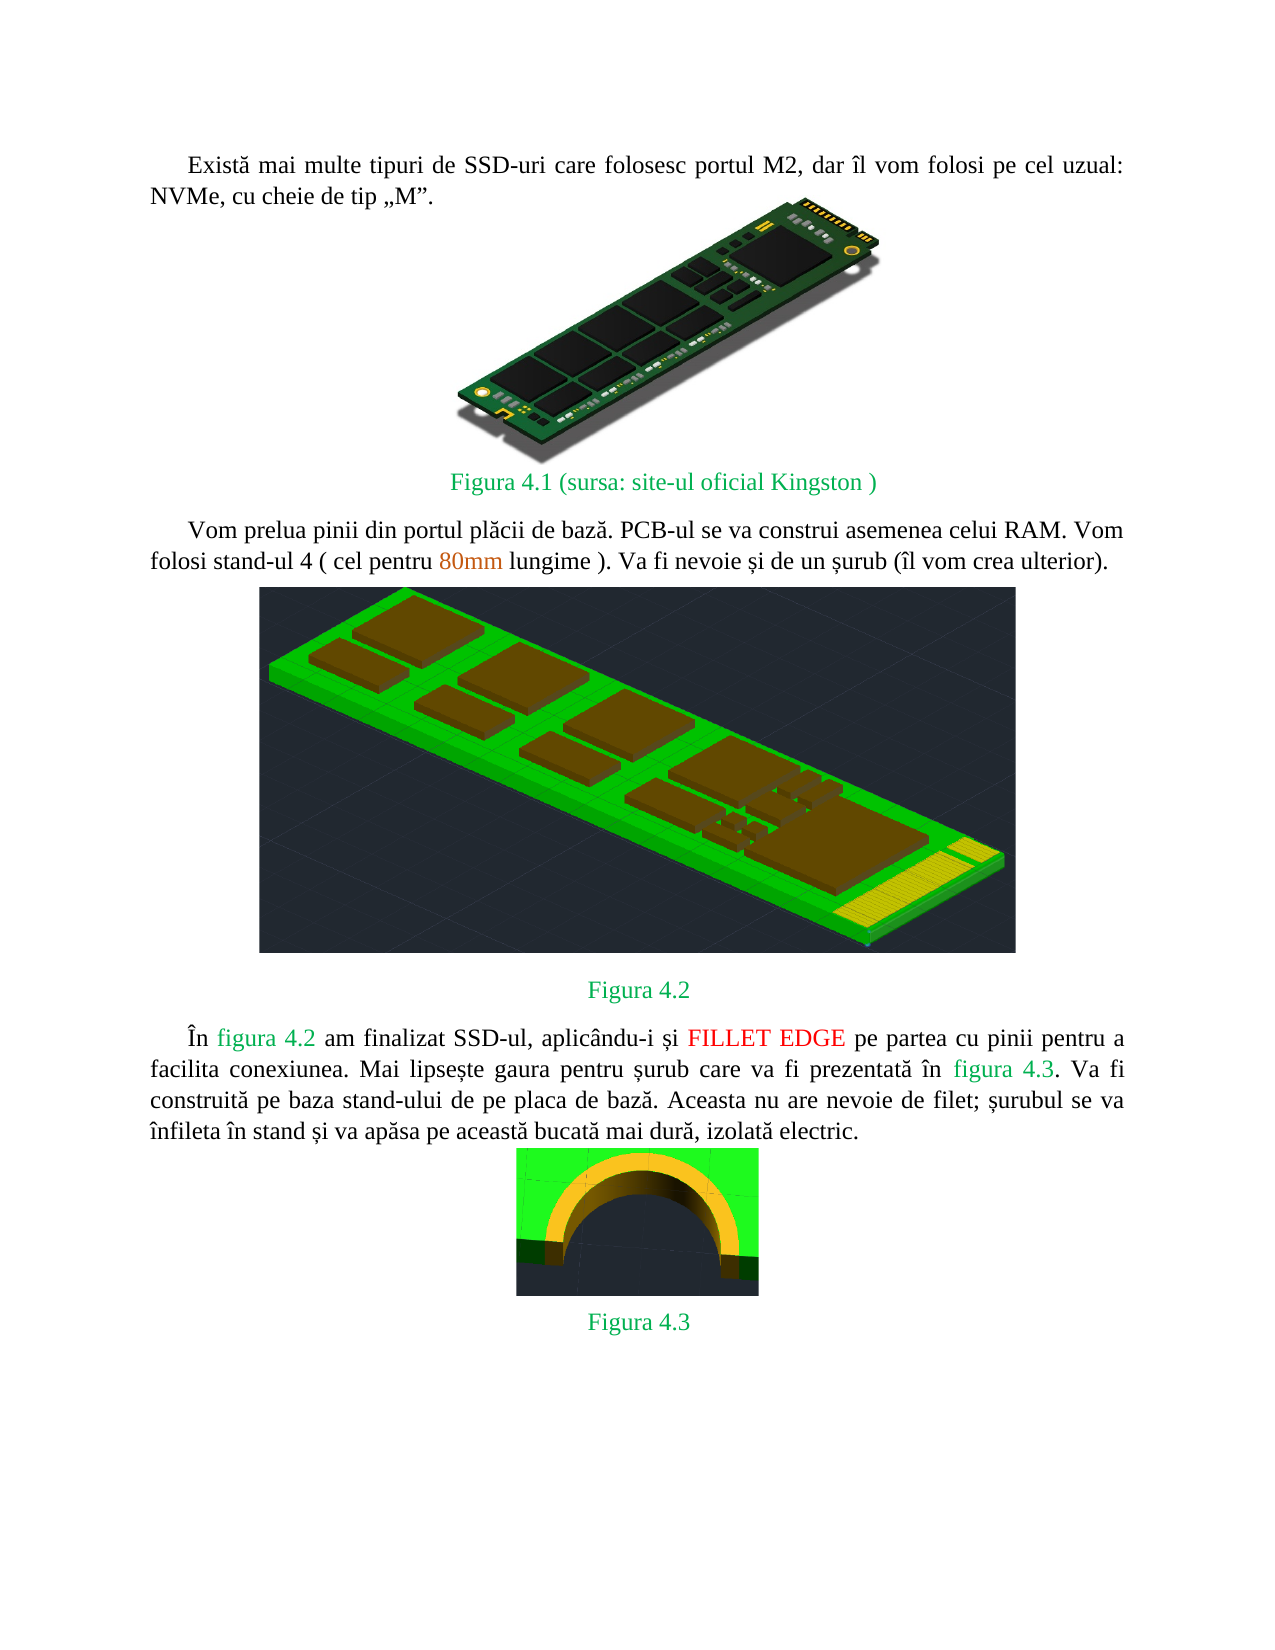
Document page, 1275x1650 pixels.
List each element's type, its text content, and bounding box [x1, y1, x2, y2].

text Vom prelua pinii din portul plăcii de bază. PCB-ul se va construi asemenea celui RAM. Vom folosi stand-ul 4 ( cel pentru 80mm lungime ). Va fi nevoie și de un șurub (îl vom crea ulterior). [150, 515, 1125, 575]
text Există mai multe tipuri de SSD-uri care folosesc portul M2, dar îl vom folosi pe cel uzual: NVMe, cu cheie de tip „M”. [150, 150, 1125, 210]
text Figura 4.2 [150, 975, 1125, 1004]
picture [259, 587, 1016, 953]
text Figura 4.1 (sursa: site-ul oficial Kingston ) [150, 467, 1125, 496]
text Figura 4.3 [150, 1307, 1125, 1336]
picture [516, 1148, 759, 1296]
text În figura 4.2 am finalizat SSD-ul, aplicându-i și FILLET EDGE pe partea cu pinii pentru a facilita conexiunea. Mai lipsește gaura pentru șurub care va fi prezentată în figura 4.3. Va fi construită pe baza stand-ului de pe placa de bază. Aceasta nu are nevoie de filet; șurubul se va înfileta în stand și va apăsa pe această bucată mai dură, izolată electric. [150, 1023, 1125, 1145]
picture [265, 210, 985, 465]
